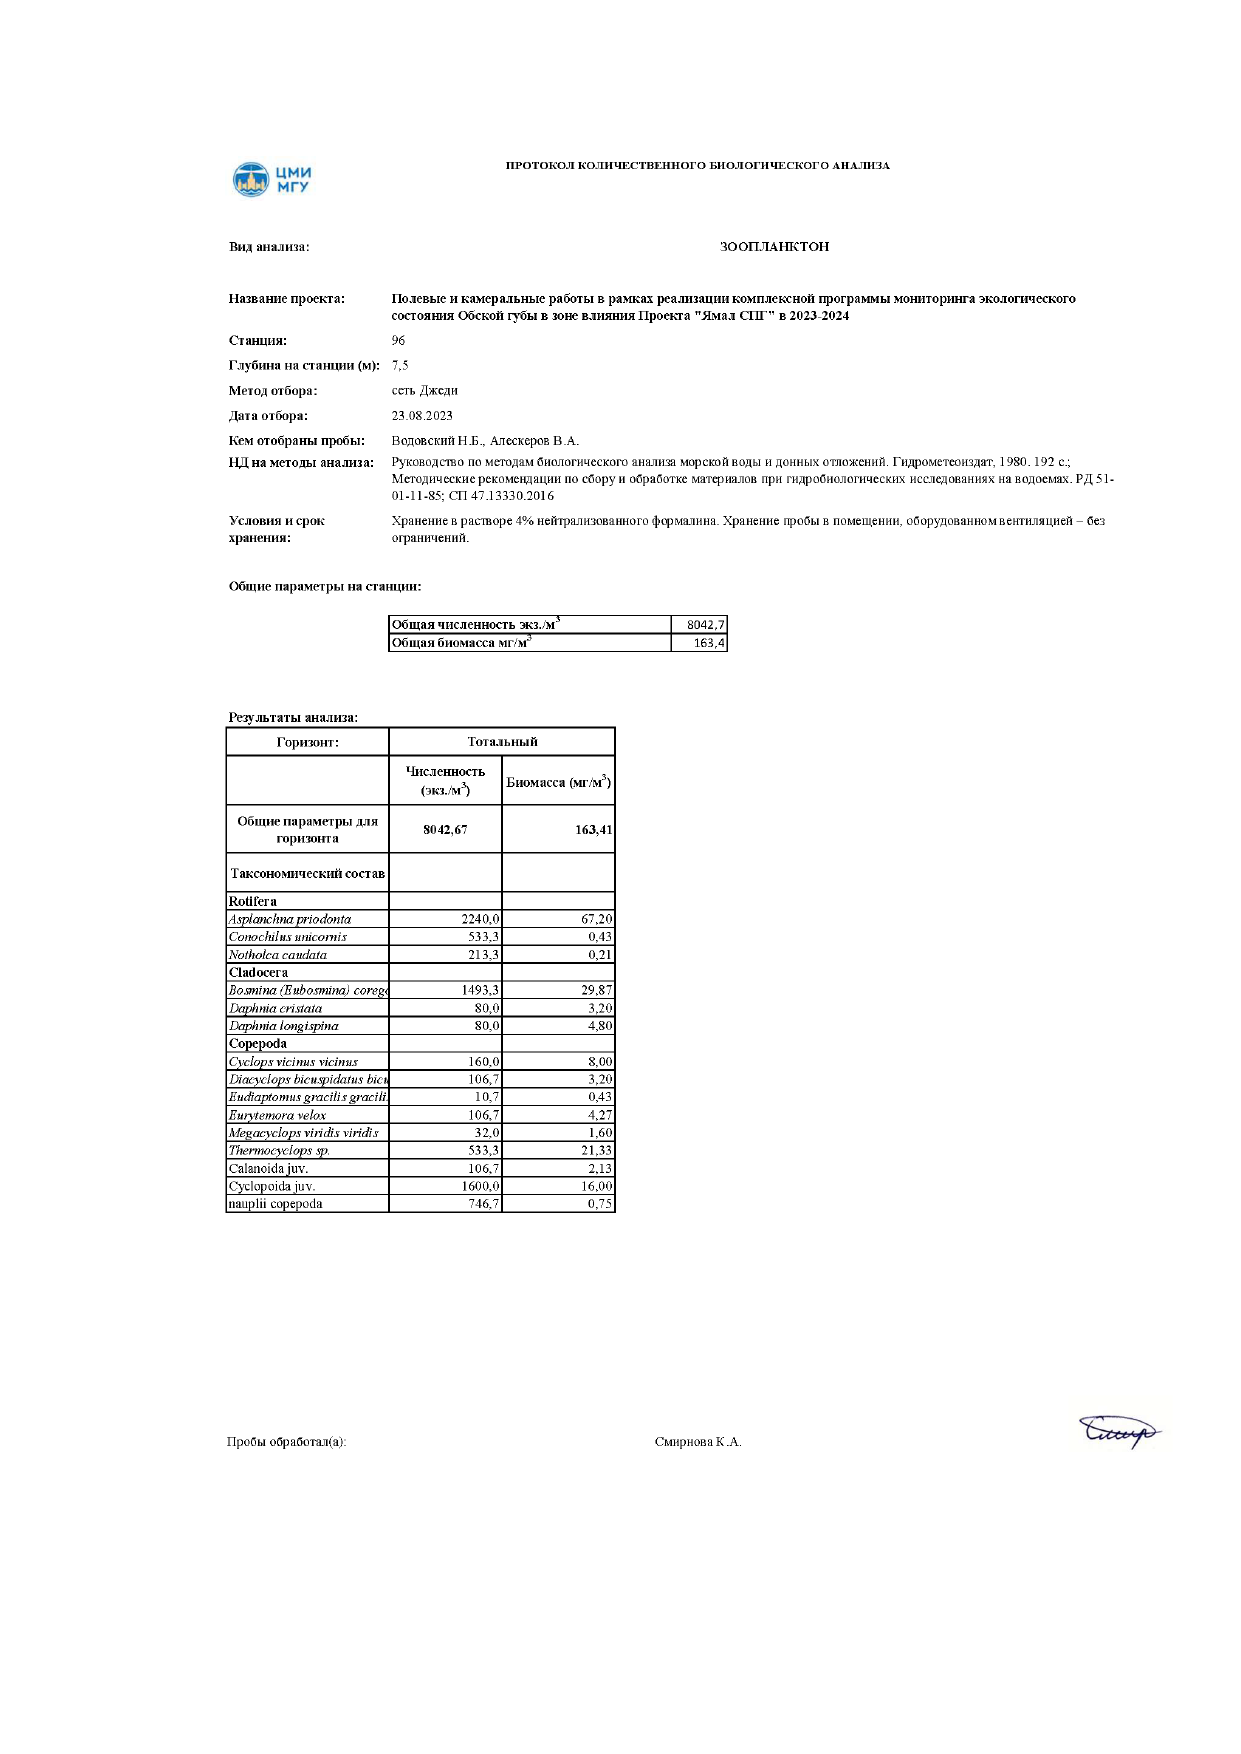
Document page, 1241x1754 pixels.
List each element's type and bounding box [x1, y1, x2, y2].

picture [177, 118, 1182, 1538]
